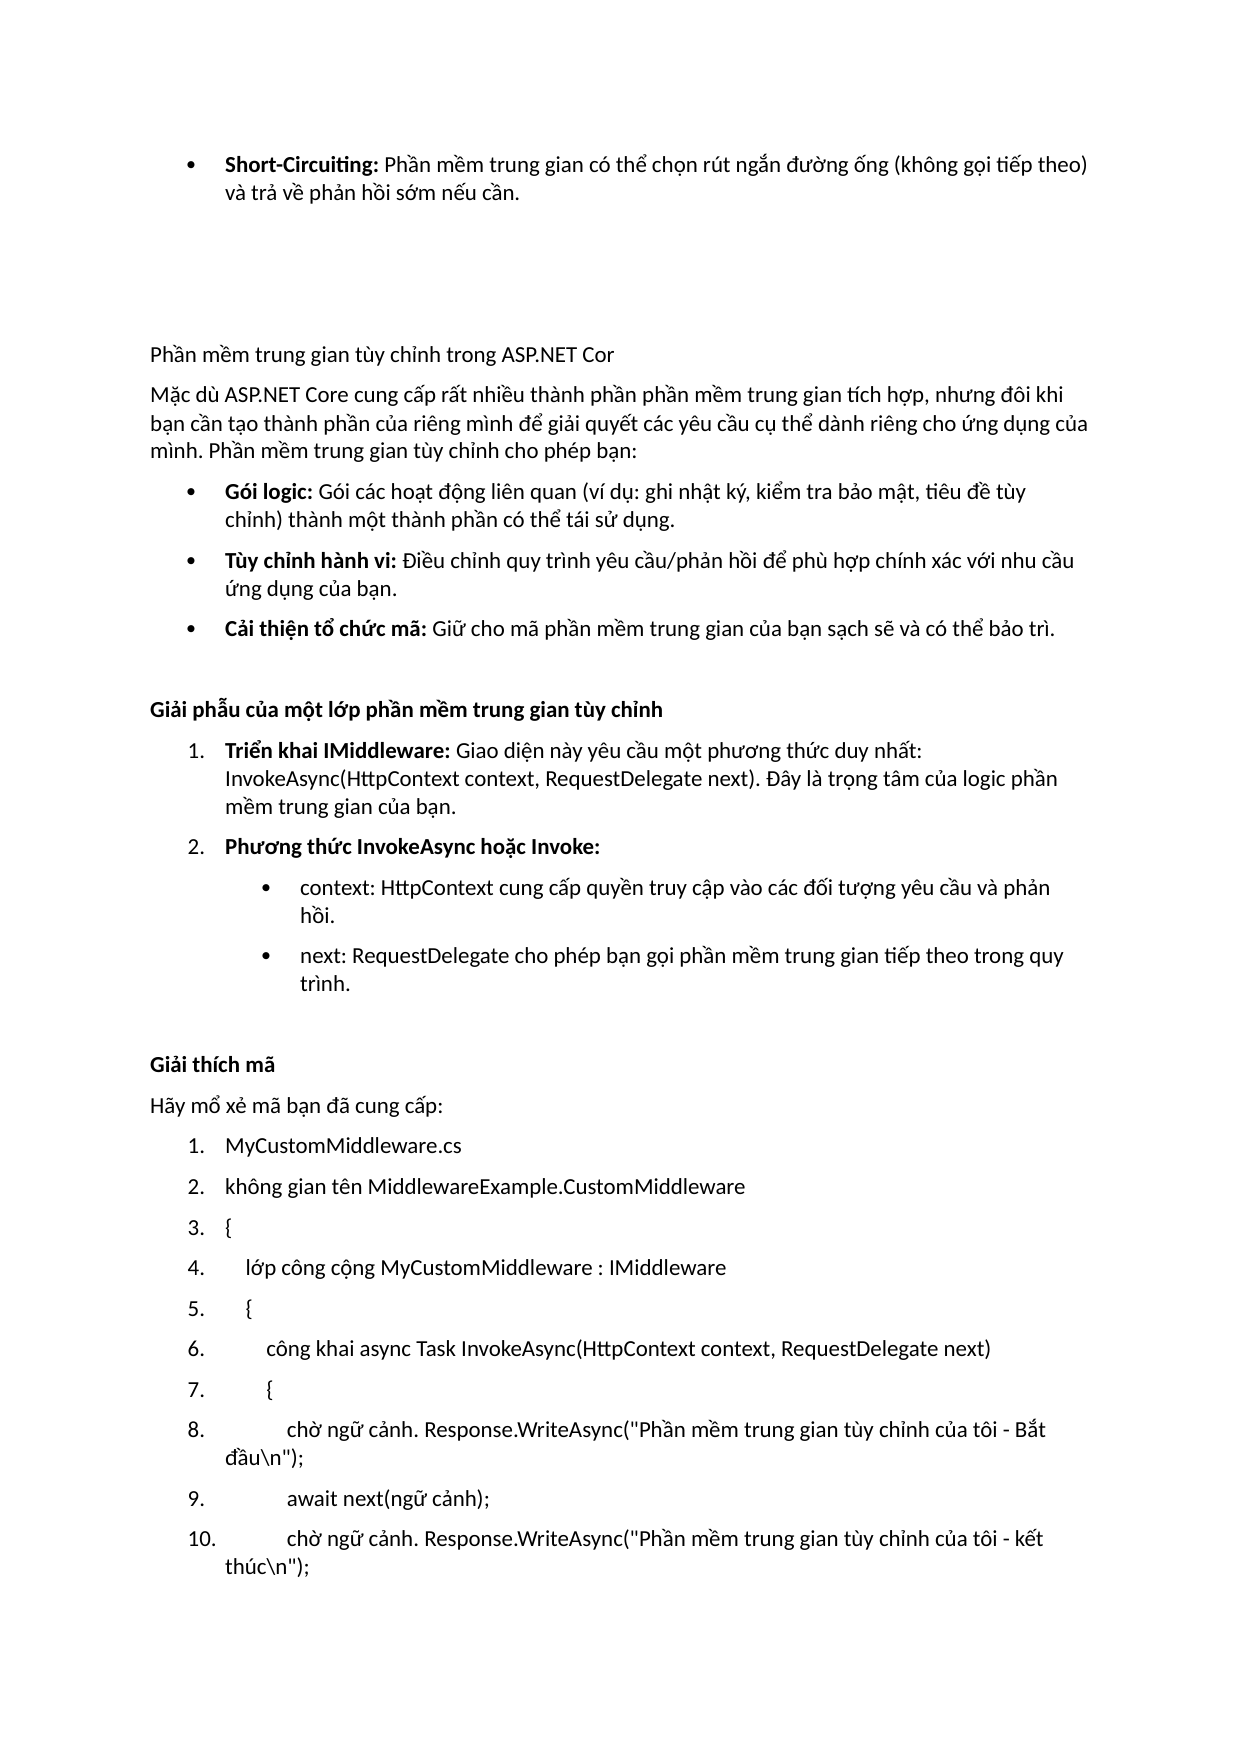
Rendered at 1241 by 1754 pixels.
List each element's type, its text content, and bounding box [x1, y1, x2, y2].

list Phương thức InvokeAsync hoặc Invoke: [187, 832, 1090, 860]
text Phần mềm trung gian tùy chỉnh trong ASP.NET Cor [150, 340, 1090, 368]
list Triển khai IMiddleware: Giao diện này yêu cầu một phương thức duy nhất: InvokeAsync(HttpContext context, RequestDelegate next). Đây là trọng tâm của logic phần mềm trung gian của bạn. [187, 736, 1090, 820]
text Hãy mổ xẻ mã bạn đã cung cấp: [150, 1091, 1090, 1119]
text Giải thích mã [150, 1051, 1090, 1078]
list { [187, 1375, 1090, 1403]
list next: RequestDelegate cho phép bạn gọi phần mềm trung gian tiếp theo trong quy trình. [262, 941, 1090, 997]
list context: HttpContext cung cấp quyền truy cập vào các đối tượng yêu cầu và phản hồi. [262, 873, 1090, 929]
list await next(ngữ cảnh); [187, 1484, 1090, 1512]
list MyCustomMiddleware.cs [187, 1132, 1090, 1159]
list công khai async Task InvokeAsync(HttpContext context, RequestDelegate next) [187, 1334, 1090, 1362]
list Gói logic: Gói các hoạt động liên quan (ví dụ: ghi nhật ký, kiểm tra bảo mật, tiêu đề tùy chỉnh) thành một thành phần có thể tái sử dụng. [187, 477, 1090, 533]
list chờ ngữ cảnh. Response.WriteAsync("Phần mềm trung gian tùy chỉnh của tôi - Bắt đầu\n"); [187, 1415, 1090, 1471]
list không gian tên MiddlewareExample.CustomMiddleware [187, 1172, 1090, 1200]
text Giải phẫu của một lớp phần mềm trung gian tùy chỉnh [150, 695, 1090, 723]
list Cải thiện tổ chức mã: Giữ cho mã phần mềm trung gian của bạn sạch sẽ và có thể bảo trì. [187, 614, 1090, 642]
list Tùy chỉnh hành vi: Điều chỉnh quy trình yêu cầu/phản hồi để phù hợp chính xác với nhu cầu ứng dụng của bạn. [187, 546, 1090, 602]
list Short-Circuiting: Phần mềm trung gian có thể chọn rút ngắn đường ống (không gọi tiếp theo) và trả về phản hồi sớm nếu cần. [187, 150, 1090, 206]
text Mặc dù ASP.NET Core cung cấp rất nhiều thành phần phần mềm trung gian tích hợp, nhưng đôi khi bạn cần tạo thành phần của riêng mình để giải quyết các yêu cầu cụ thể dành riêng cho ứng dụng của mình. Phần mềm trung gian tùy chỉnh cho phép bạn: [150, 381, 1090, 465]
list { [187, 1294, 1090, 1322]
list { [187, 1213, 1090, 1241]
list chờ ngữ cảnh. Response.WriteAsync("Phần mềm trung gian tùy chỉnh của tôi - kết thúc\n"); [187, 1524, 1090, 1580]
list lớp công cộng MyCustomMiddleware : IMiddleware [187, 1253, 1090, 1281]
